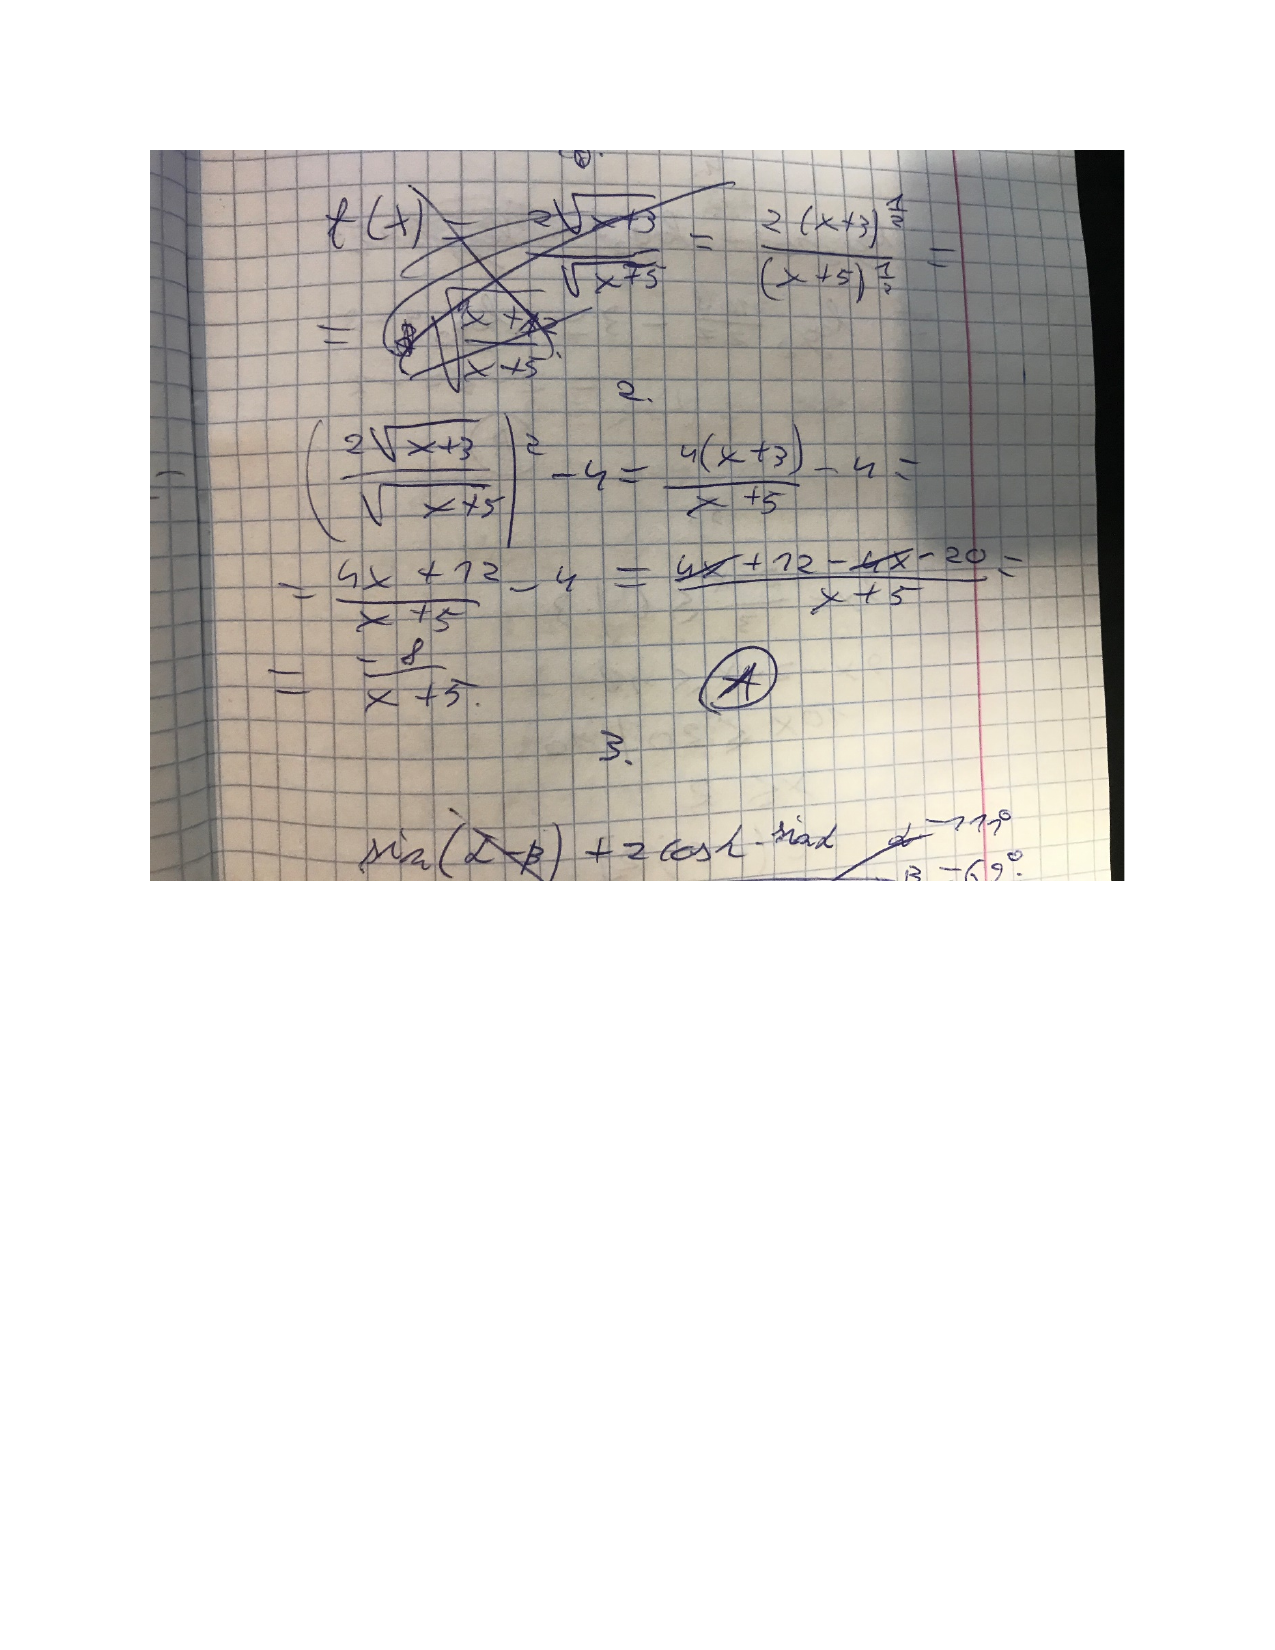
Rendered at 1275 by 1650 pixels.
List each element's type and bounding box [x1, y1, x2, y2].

picture [150, 150, 1125, 881]
